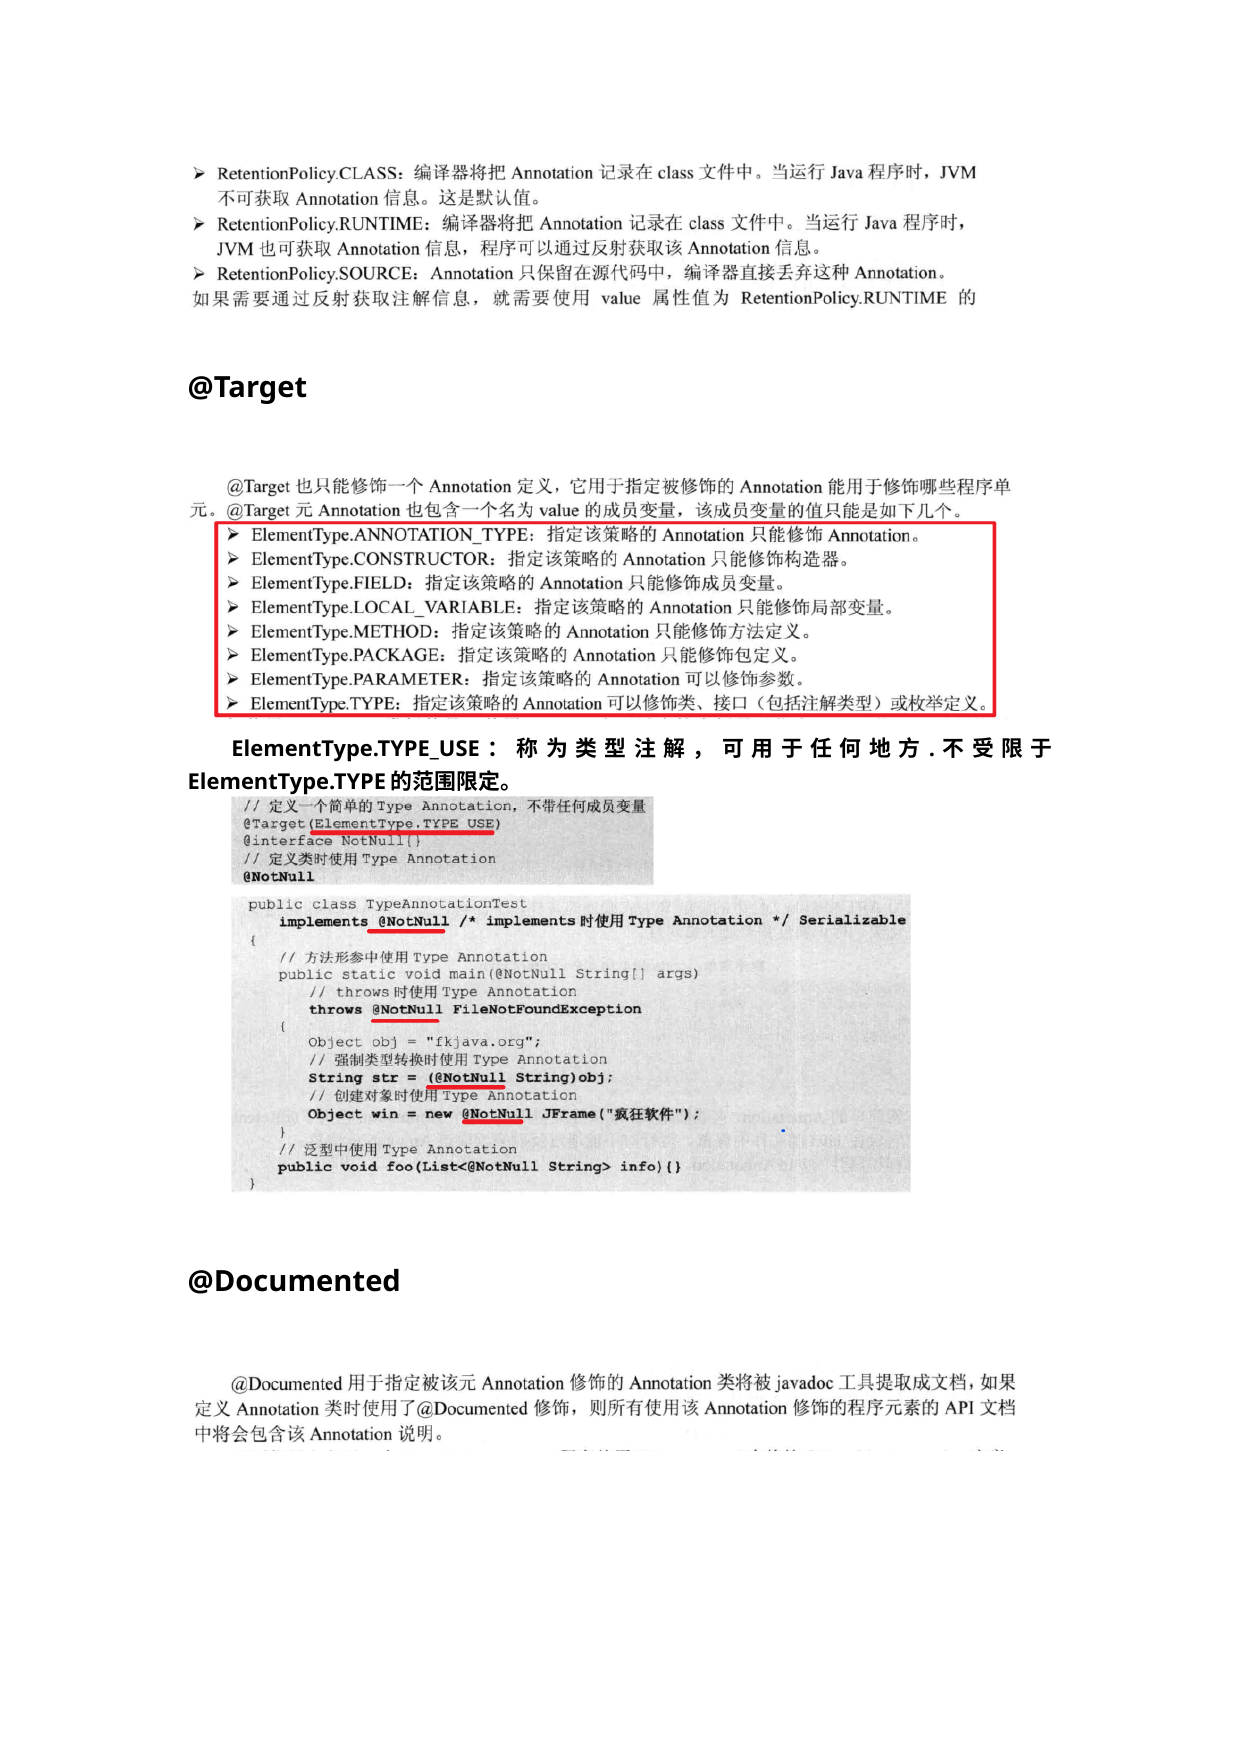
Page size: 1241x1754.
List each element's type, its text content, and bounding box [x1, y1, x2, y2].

subtitle @Target [187, 354, 1053, 419]
picture [187, 1365, 1023, 1451]
picture [231, 893, 911, 1195]
picture [187, 162, 992, 311]
subtitle @Documented [187, 1248, 1053, 1313]
picture [187, 471, 1018, 719]
picture [231, 796, 654, 892]
text ElementType.TYPE_USE：称为类型注解，可用于任何地方.不受限于ElementType.TYPE的范围限定。 [187, 731, 1053, 796]
